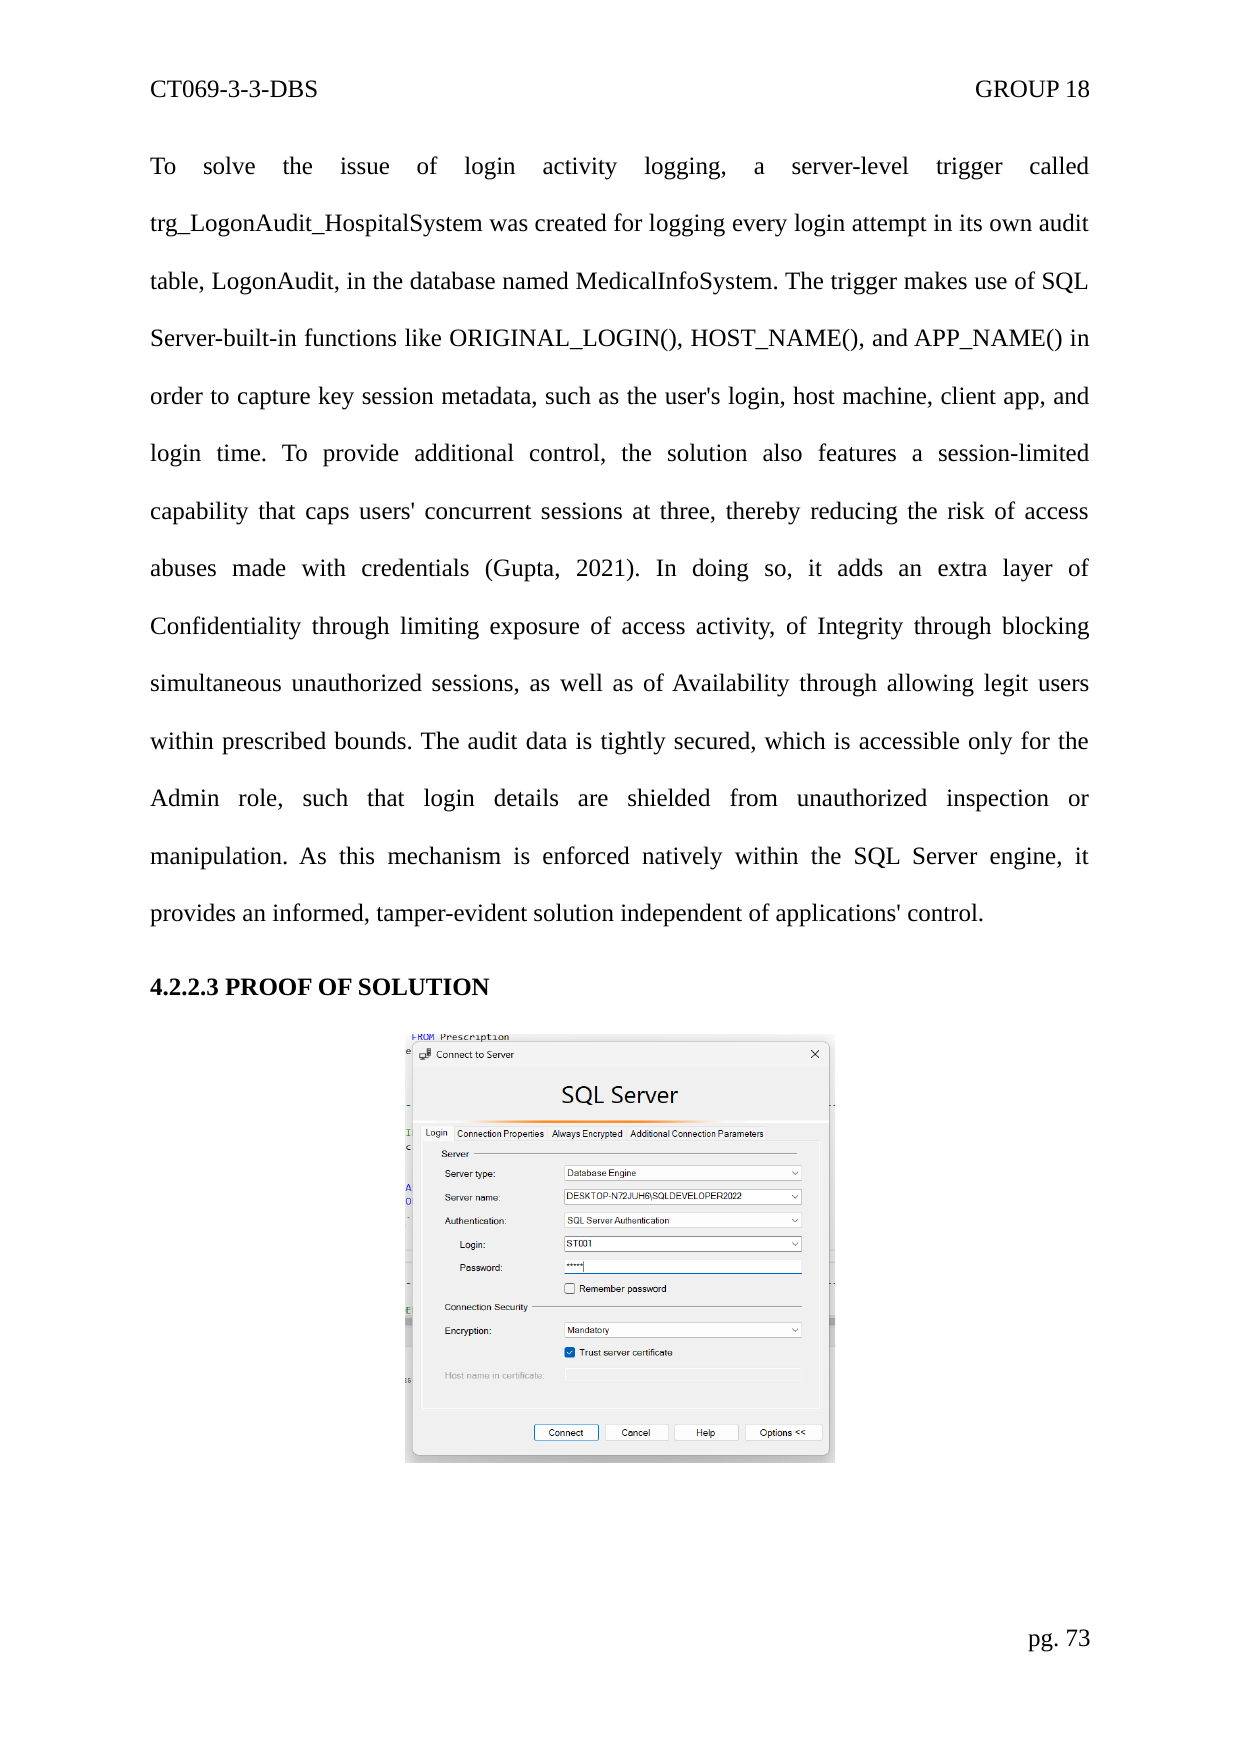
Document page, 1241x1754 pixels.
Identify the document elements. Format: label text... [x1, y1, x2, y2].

subtitle 4.2.2.3 PROOF OF SOLUTION [150, 972, 1090, 1001]
text To solve the issue of login activity logging, a server-level trigger called trg_LogonAudit_HospitalSystem was created for logging every login attempt in its own audit table, LogonAudit, in the database named MedicalInfoSystem. The trigger makes use of SQL Server-built-in functions like ORIGINAL_LOGIN(), HOST_NAME(), and APP_NAME() in order to capture key session metadata, such as the user's login, host machine, client app, and login time. To provide additional control, the solution also features a session-limited capability that caps users' concurrent sessions at three, thereby reducing the risk of access abuses made with credentials (Gupta, 2021). In doing so, it adds an extra layer of Confidentiality through limiting exposure of access activity, of Integrity through blocking simultaneous unauthorized sessions, as well as of Availability through allowing legit users within prescribed bounds. The audit data is tightly secured, which is accessible only for the Admin role, such that login details are shielded from unauthorized inspection or manipulation. As this mechanism is enforced natively within the SQL Server engine, it provides an informed, tamper-evident solution independent of applications' control. [150, 151, 1090, 927]
picture [405, 1034, 836, 1463]
